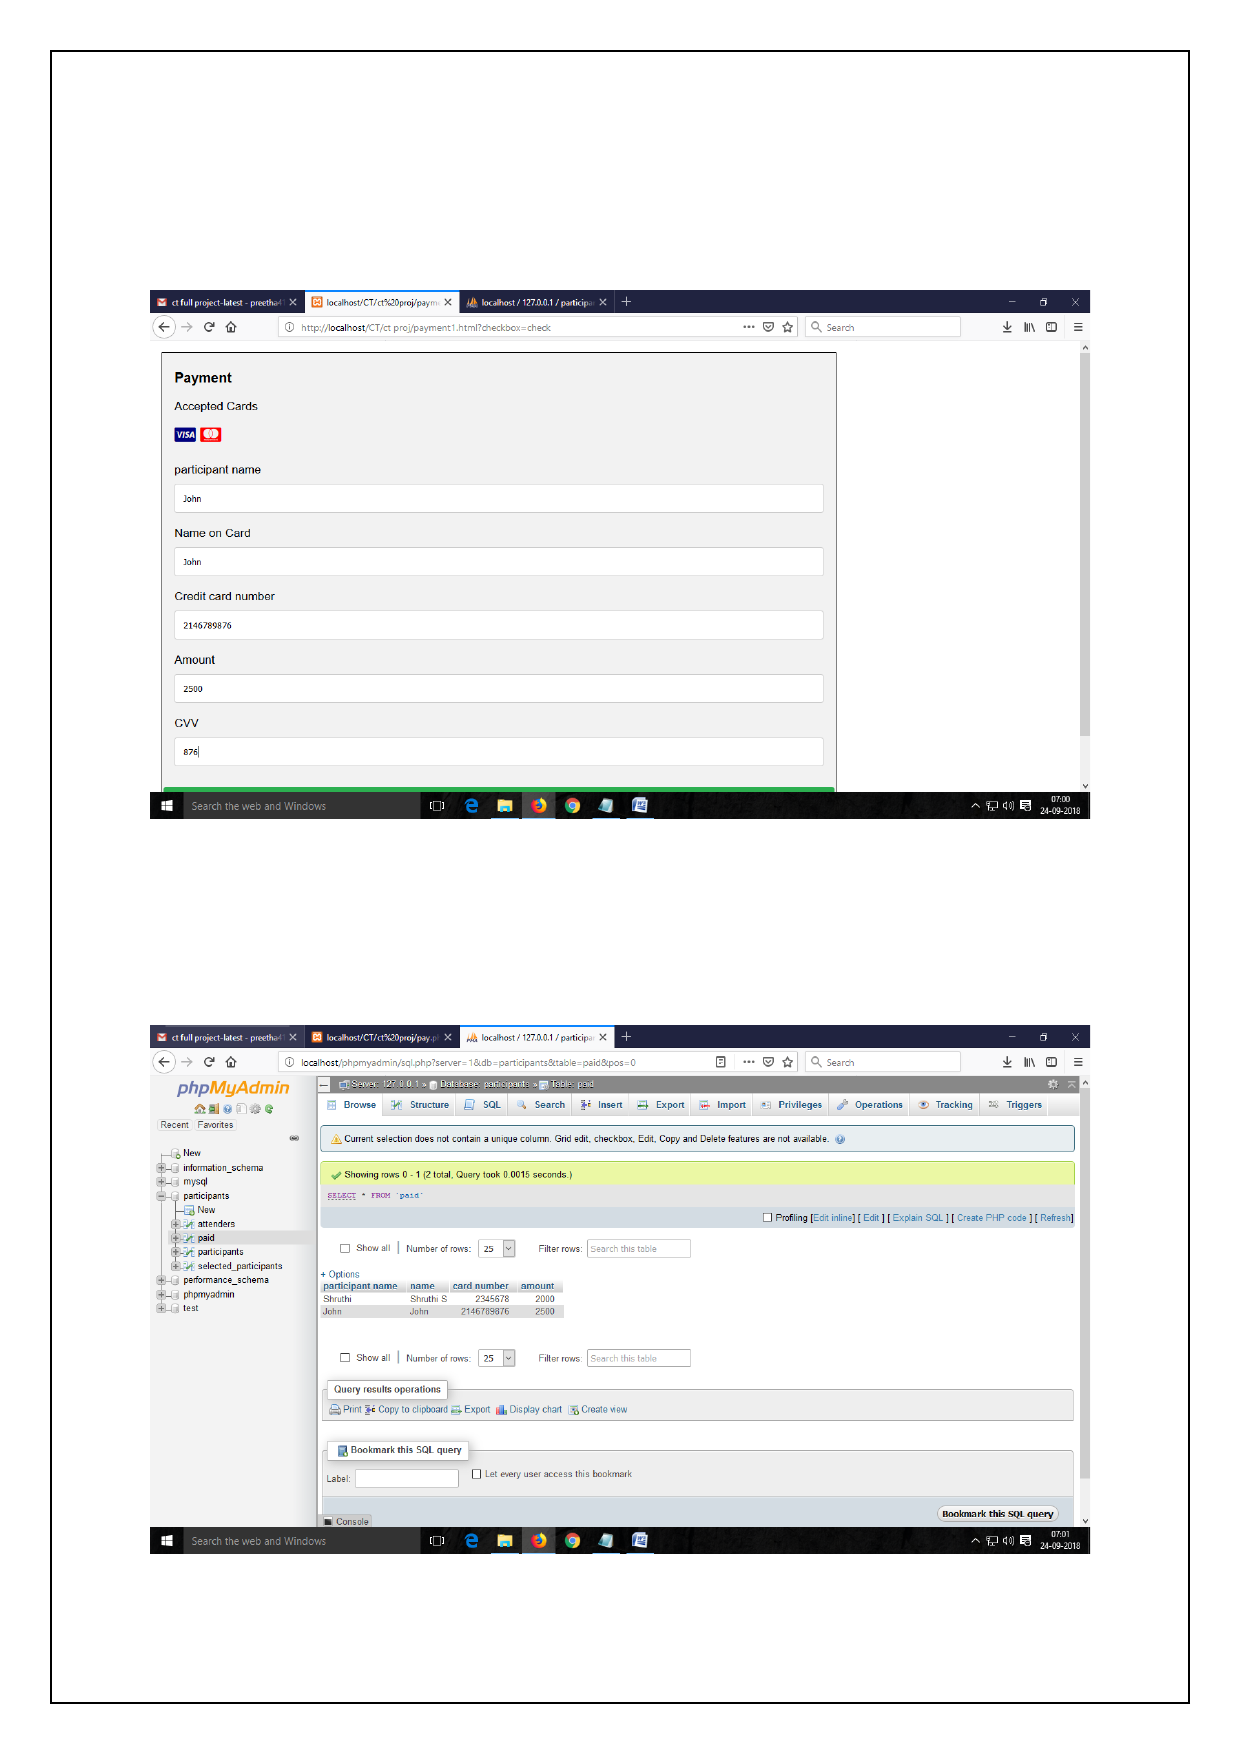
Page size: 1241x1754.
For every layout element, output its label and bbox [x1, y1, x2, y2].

picture [150, 290, 1091, 819]
picture [150, 1025, 1091, 1554]
